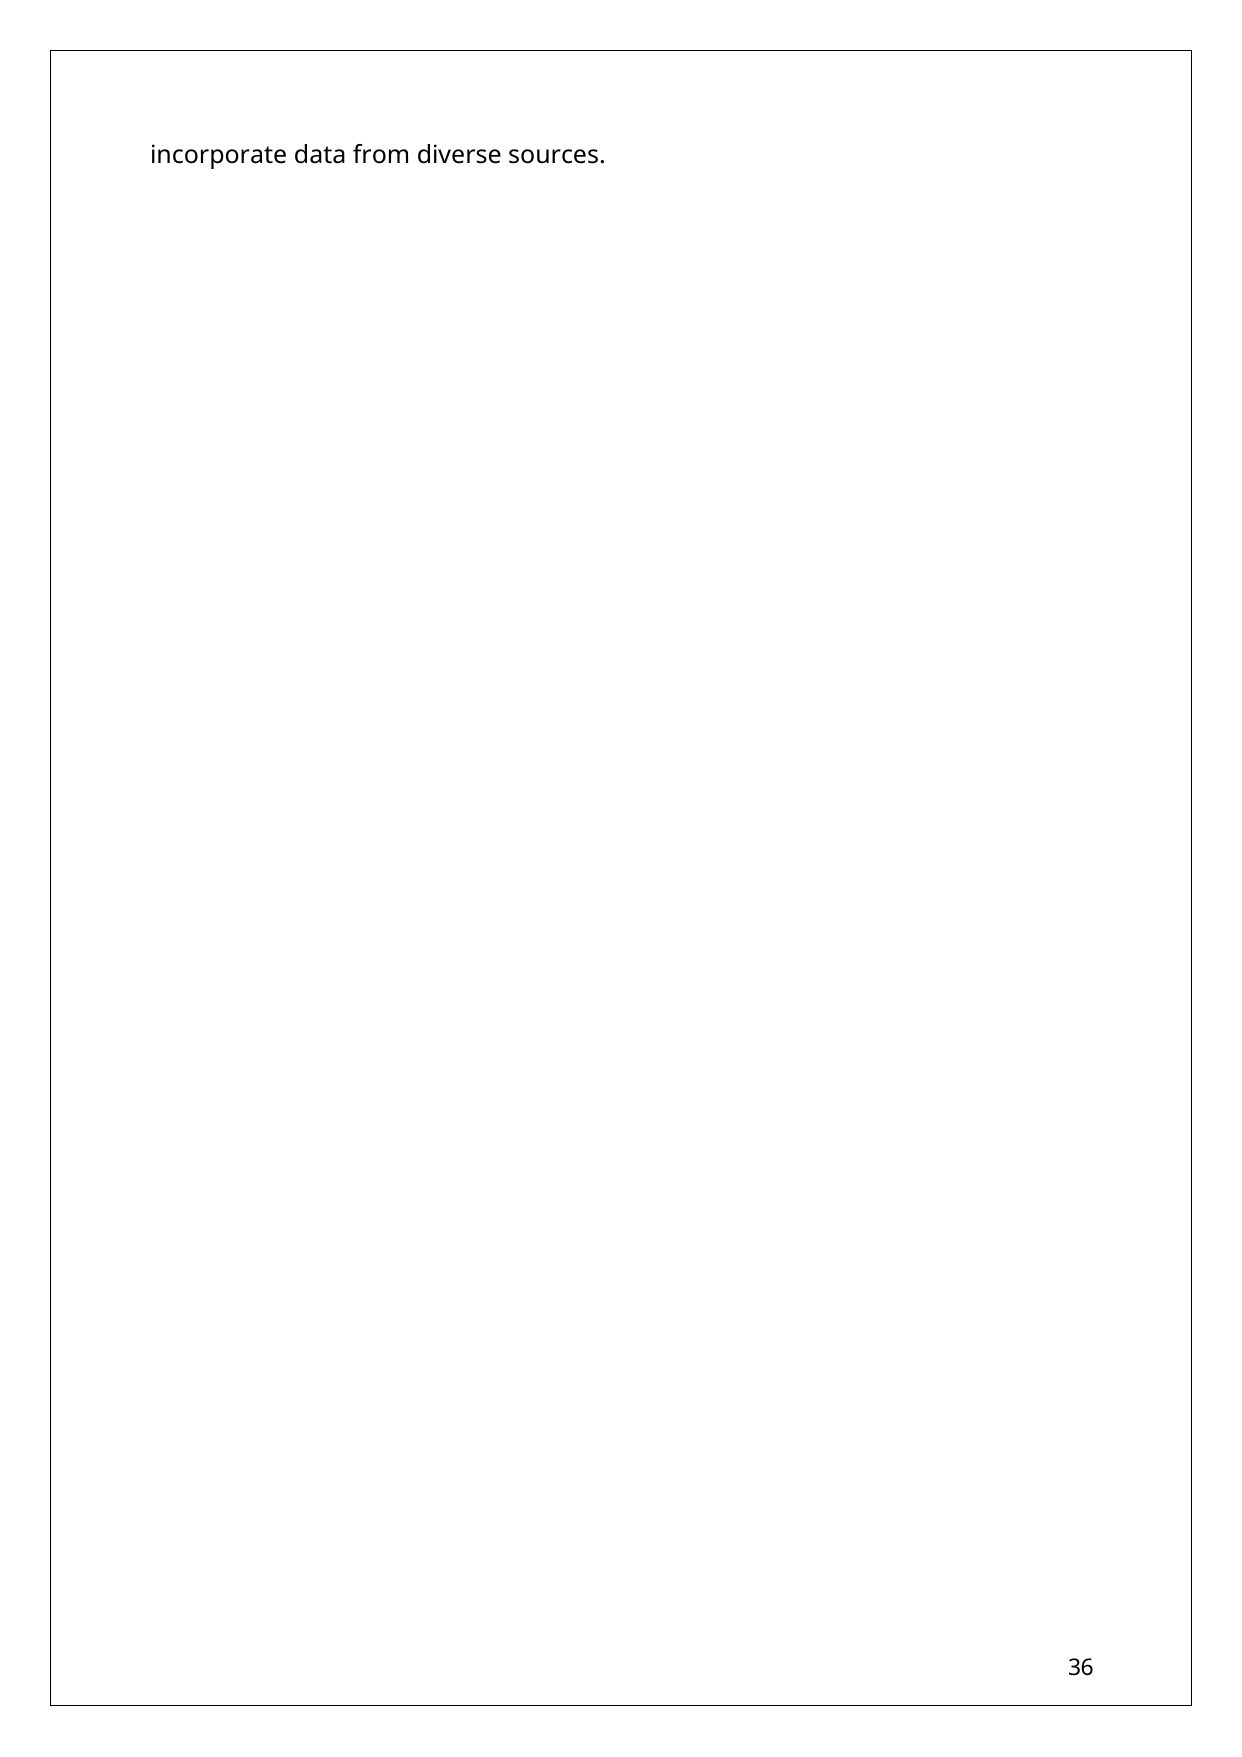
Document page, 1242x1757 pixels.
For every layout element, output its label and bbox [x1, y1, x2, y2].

text [150, 137, 1092, 170]
